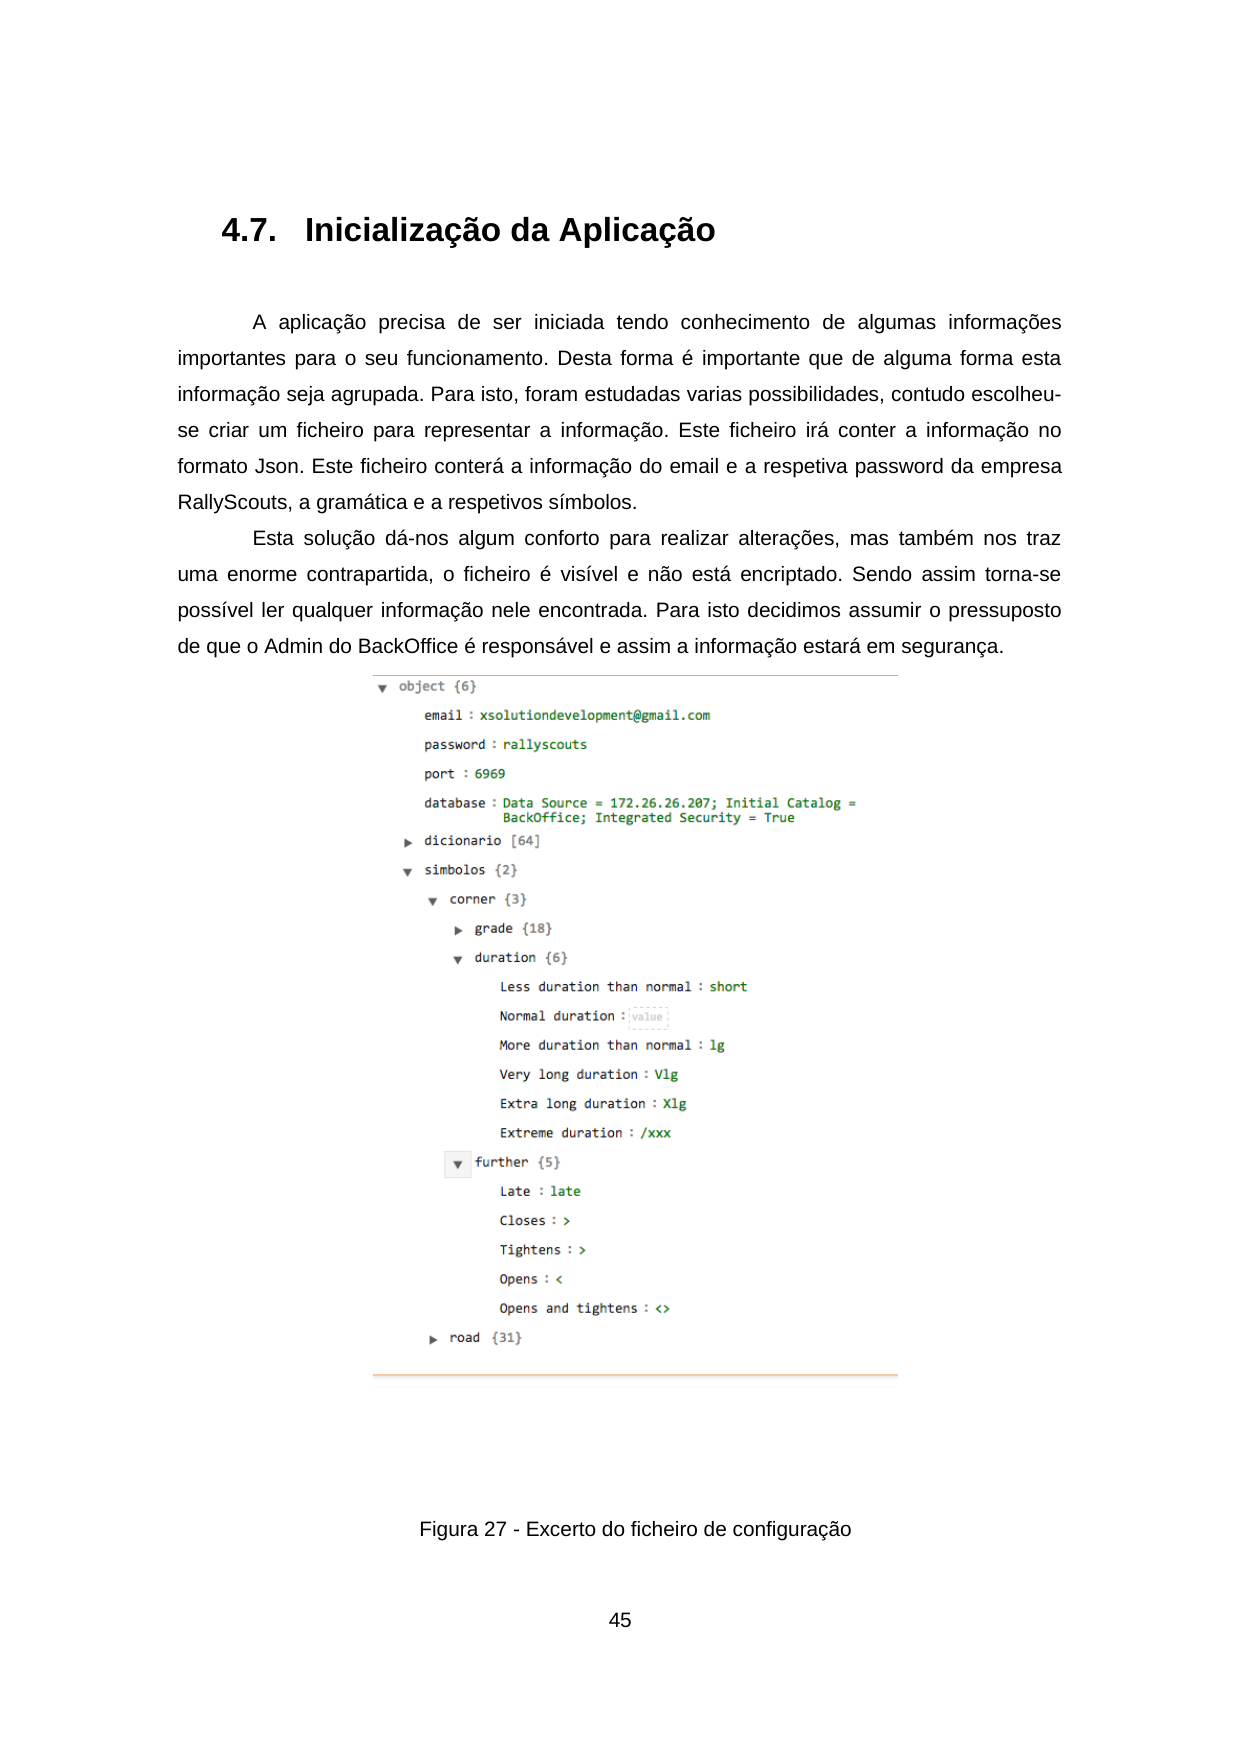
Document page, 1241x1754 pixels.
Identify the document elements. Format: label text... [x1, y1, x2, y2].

text Inicialização da Aplicação [221, 210, 1063, 249]
text Esta solução dá-nos algum conforto para realizar alterações, mas também nos traz uma enorme contrapartida, o ficheiro é visível e não está encriptado. Sendo assim torna-se possível ler qualquer informação nele encontrada. Para isto decidimos assumir o pressuposto de que o Admin do BackOffice é responsável e assim a informação estará em segurança. [177, 526, 1063, 657]
picture [372, 675, 898, 1388]
text A aplicação precisa de ser iniciada tendo conhecimento de algumas informações importantes para o seu funcionamento. Desta forma é importante que de alguma forma esta informação seja agrupada. Para isto, foram estudadas varias possibilidades, contudo escolheu-se criar um ficheiro para representar a informação. Este ficheiro irá conter a informação no formato Json. Este ficheiro conterá a informação do email e a respetiva password da empresa RallyScouts, a gramática e a respetivos símbolos. [177, 310, 1063, 514]
